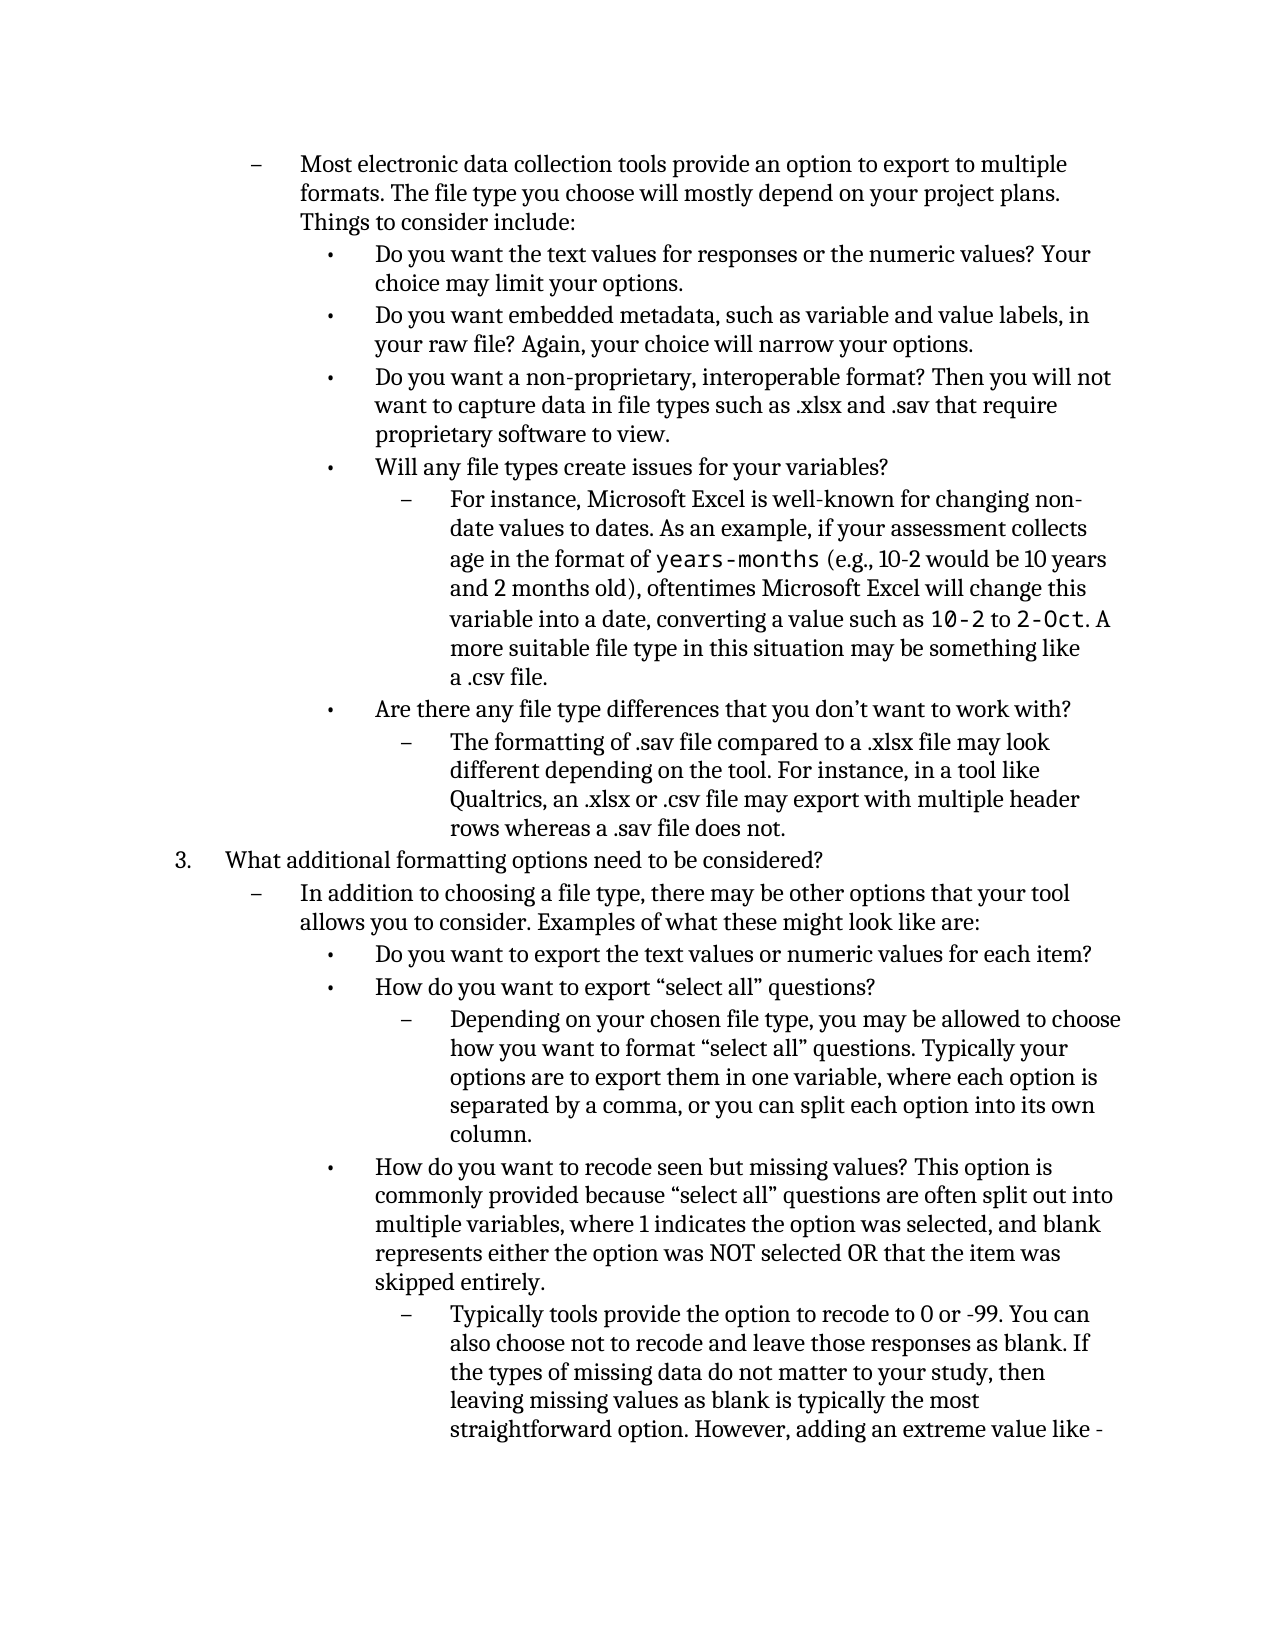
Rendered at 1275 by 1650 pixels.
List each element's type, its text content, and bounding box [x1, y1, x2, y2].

list Do you want to export the text values or numeric values for each item? [325, 940, 1125, 969]
list How do you want to recode seen but missing values? This option is commonly provided because “select all” questions are often split out into multiple variables, where 1 indicates the option was selected, and blank represents either the option was NOT selected OR that the item was skipped entirely. [325, 1152, 1125, 1296]
list How do you want to export “select all” questions? [325, 972, 1125, 1001]
list What additional formatting options need to be considered? [175, 846, 1125, 875]
list For instance, Microsoft Excel is well-known for changing non-date values to dates. As an example, if your assessment collects age in the format of years-months (e.g., 10-2 would be 10 years and 2 months old), oftentimes Microsoft Excel will change this variable into a date, converting a value such as 10-2 to 2-Oct. A more suitable file type in this situation may be something like a .csv file. [400, 485, 1125, 691]
list Depending on your chosen file type, you may be allowed to choose how you want to format “select all” questions. Typically your options are to export them in one variable, where each option is separated by a comma, or you can split each option into its own column. [400, 1005, 1125, 1149]
list Do you want a non-proprietary, interoperable format? Then you will not want to capture data in file types such as .xlsx and .sav that require proprietary software to view. [325, 362, 1125, 449]
list Do you want the text values for responses or the numeric values? Your choice may limit your options. [325, 240, 1125, 297]
list Will any file types create issues for your variables? [325, 452, 1125, 481]
list The formatting of .sav file compared to a .xlsx file may look different depending on the tool. For instance, in a tool like Qualtrics, an .xlsx or .csv file may export with multiple header rows whereas a .sav file does not. [400, 727, 1125, 842]
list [400, 1300, 1125, 1444]
list Do you want embedded metadata, such as variable and value labels, in your raw file? Again, your choice will narrow your options. [325, 301, 1125, 359]
list Most electronic data collection tools provide an option to export to multiple formats. The file type you choose will mostly depend on your project plans. Things to consider include: [250, 150, 1125, 236]
list Are there any file type differences that you don’t want to work with? [325, 695, 1125, 724]
list In addition to choosing a file type, there may be other options that your tool allows you to consider. Examples of what these might look like are: [250, 879, 1125, 936]
